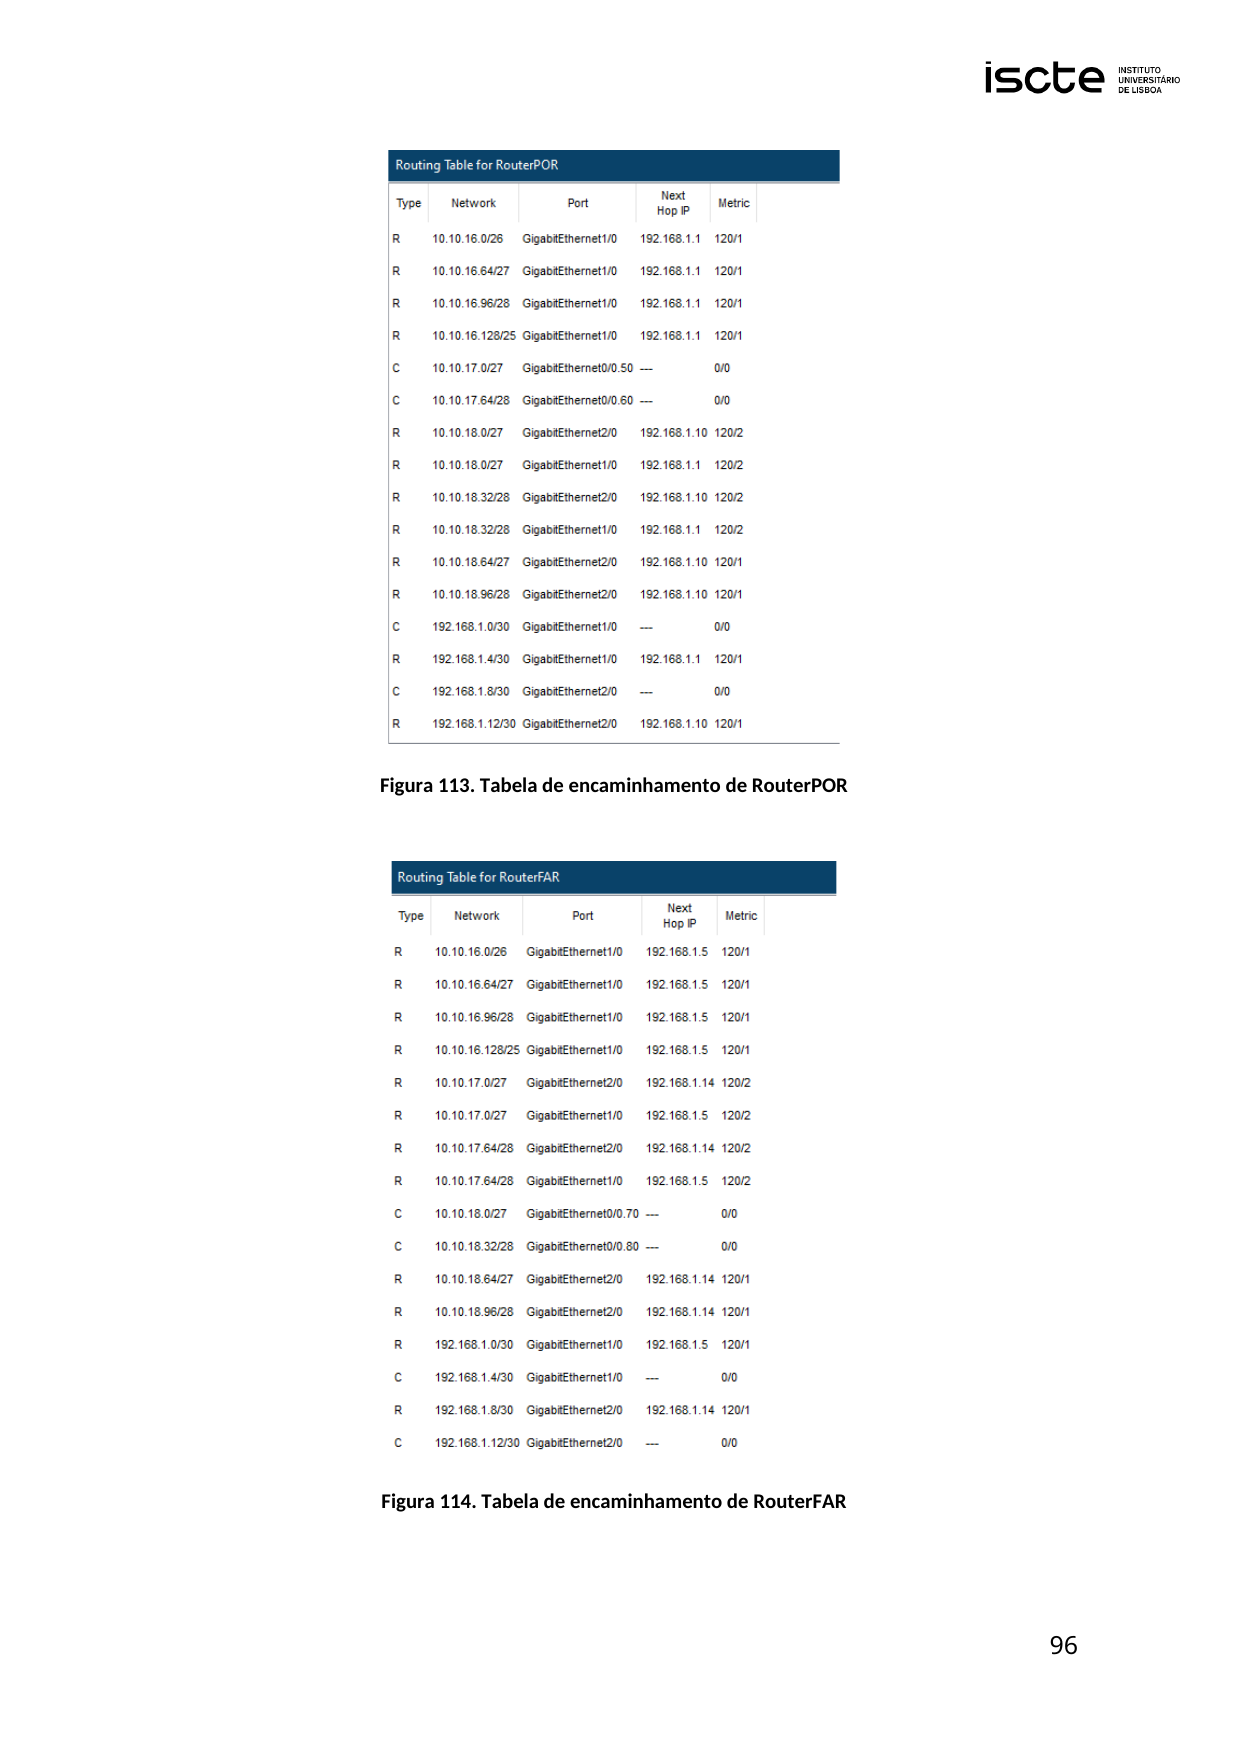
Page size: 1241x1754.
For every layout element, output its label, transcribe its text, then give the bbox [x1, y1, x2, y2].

picture [388, 150, 840, 744]
picture [391, 861, 837, 1459]
picture [973, 44, 1190, 108]
